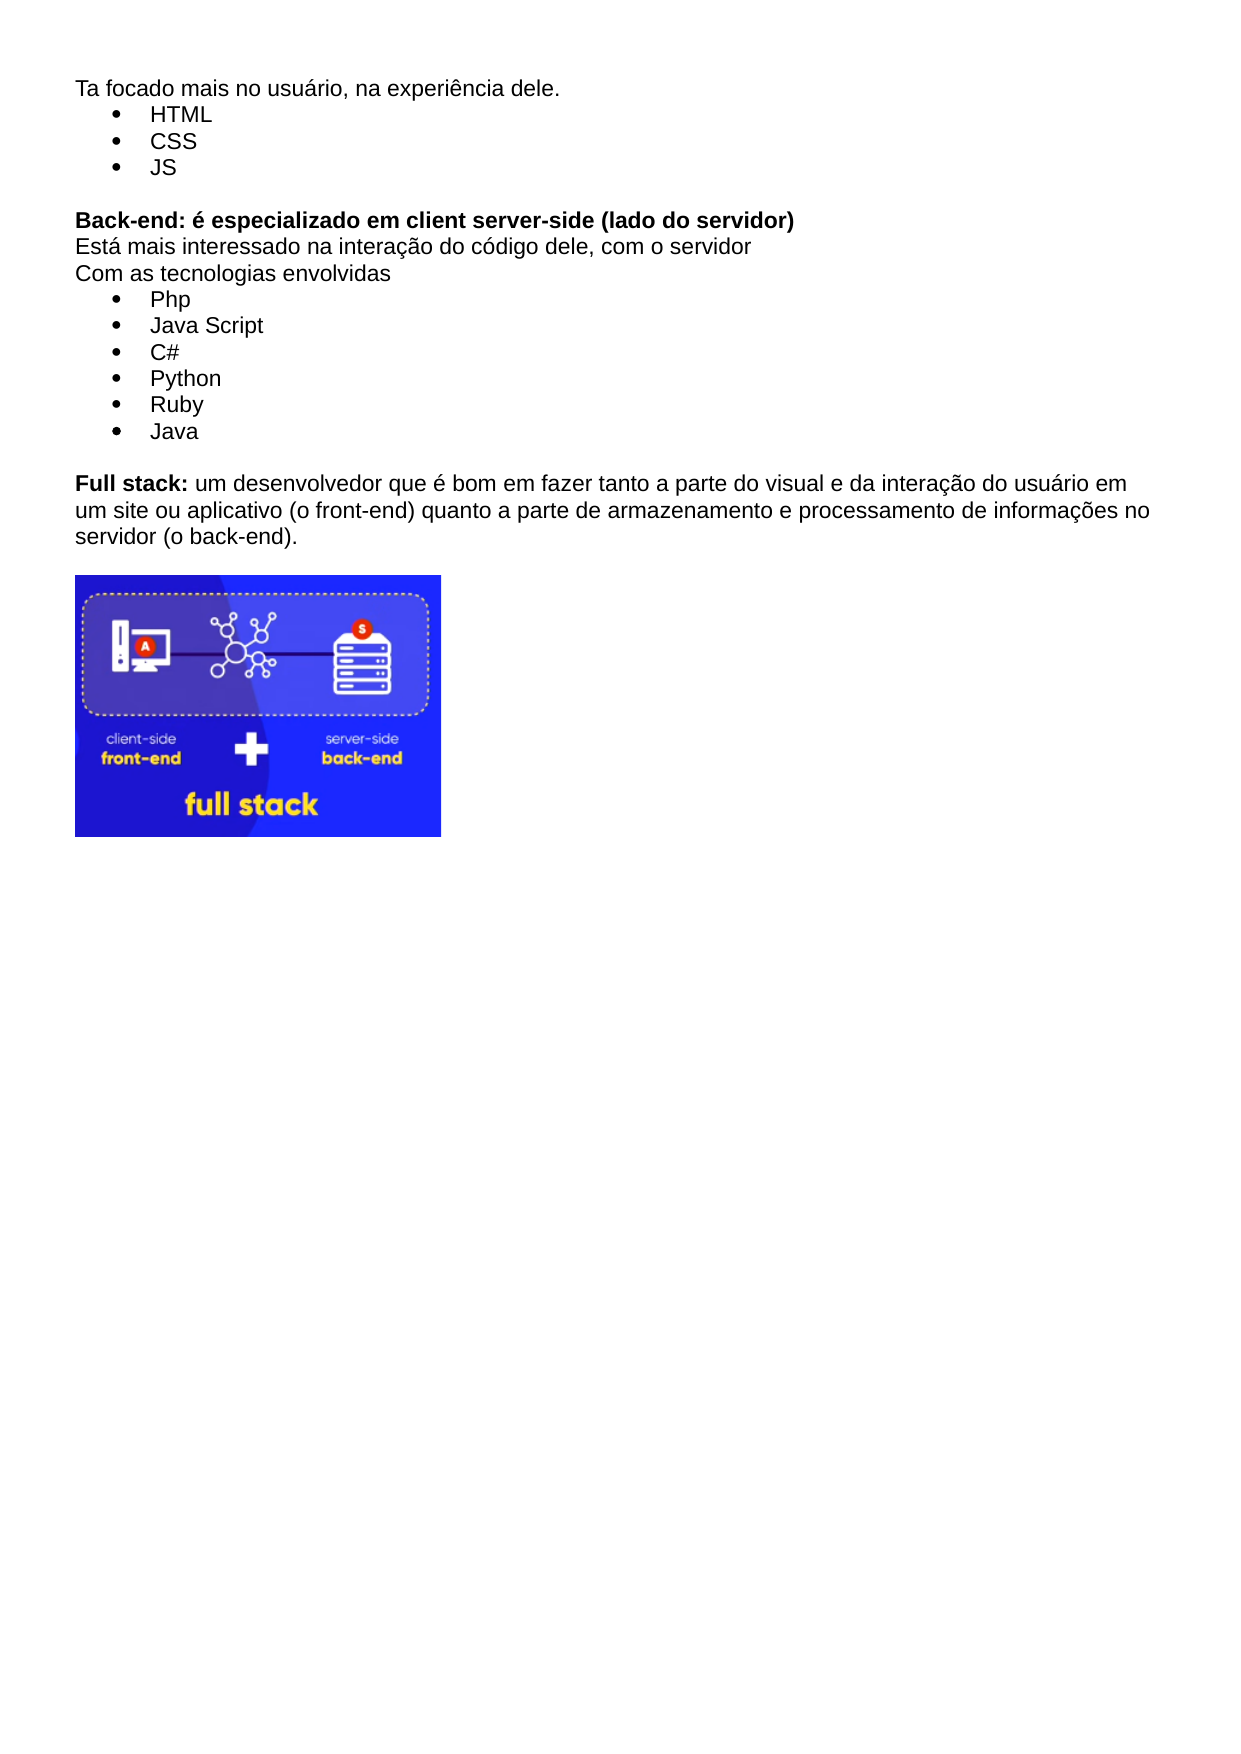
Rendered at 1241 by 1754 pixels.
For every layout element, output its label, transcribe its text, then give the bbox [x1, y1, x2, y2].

text Full stack: um desenvolvedor que é bom em fazer tanto a parte do visual e da interação do usuário em um site ou aplicativo (o front-end) quanto a parte de armazenamento e processamento de informações no servidor (o back-end). [75, 470, 1165, 549]
picture [75, 575, 442, 837]
list Ruby [112, 391, 1165, 418]
text Back-end: é especializado em client server-side (lado do servidor) [75, 207, 1165, 233]
list Php [112, 286, 1165, 312]
list Java [112, 418, 1165, 444]
list Java Script [112, 312, 1165, 338]
list CSS [112, 128, 1165, 154]
text Está mais interessado na interação do código dele, com o servidor [75, 233, 1165, 259]
list HTML [112, 101, 1165, 128]
list JS [112, 154, 1165, 180]
list C# [112, 338, 1165, 365]
text Ta focado mais no usuário, na experiência dele. [75, 75, 1165, 101]
list Python [112, 365, 1165, 391]
text Com as tecnologias envolvidas [75, 259, 1165, 286]
